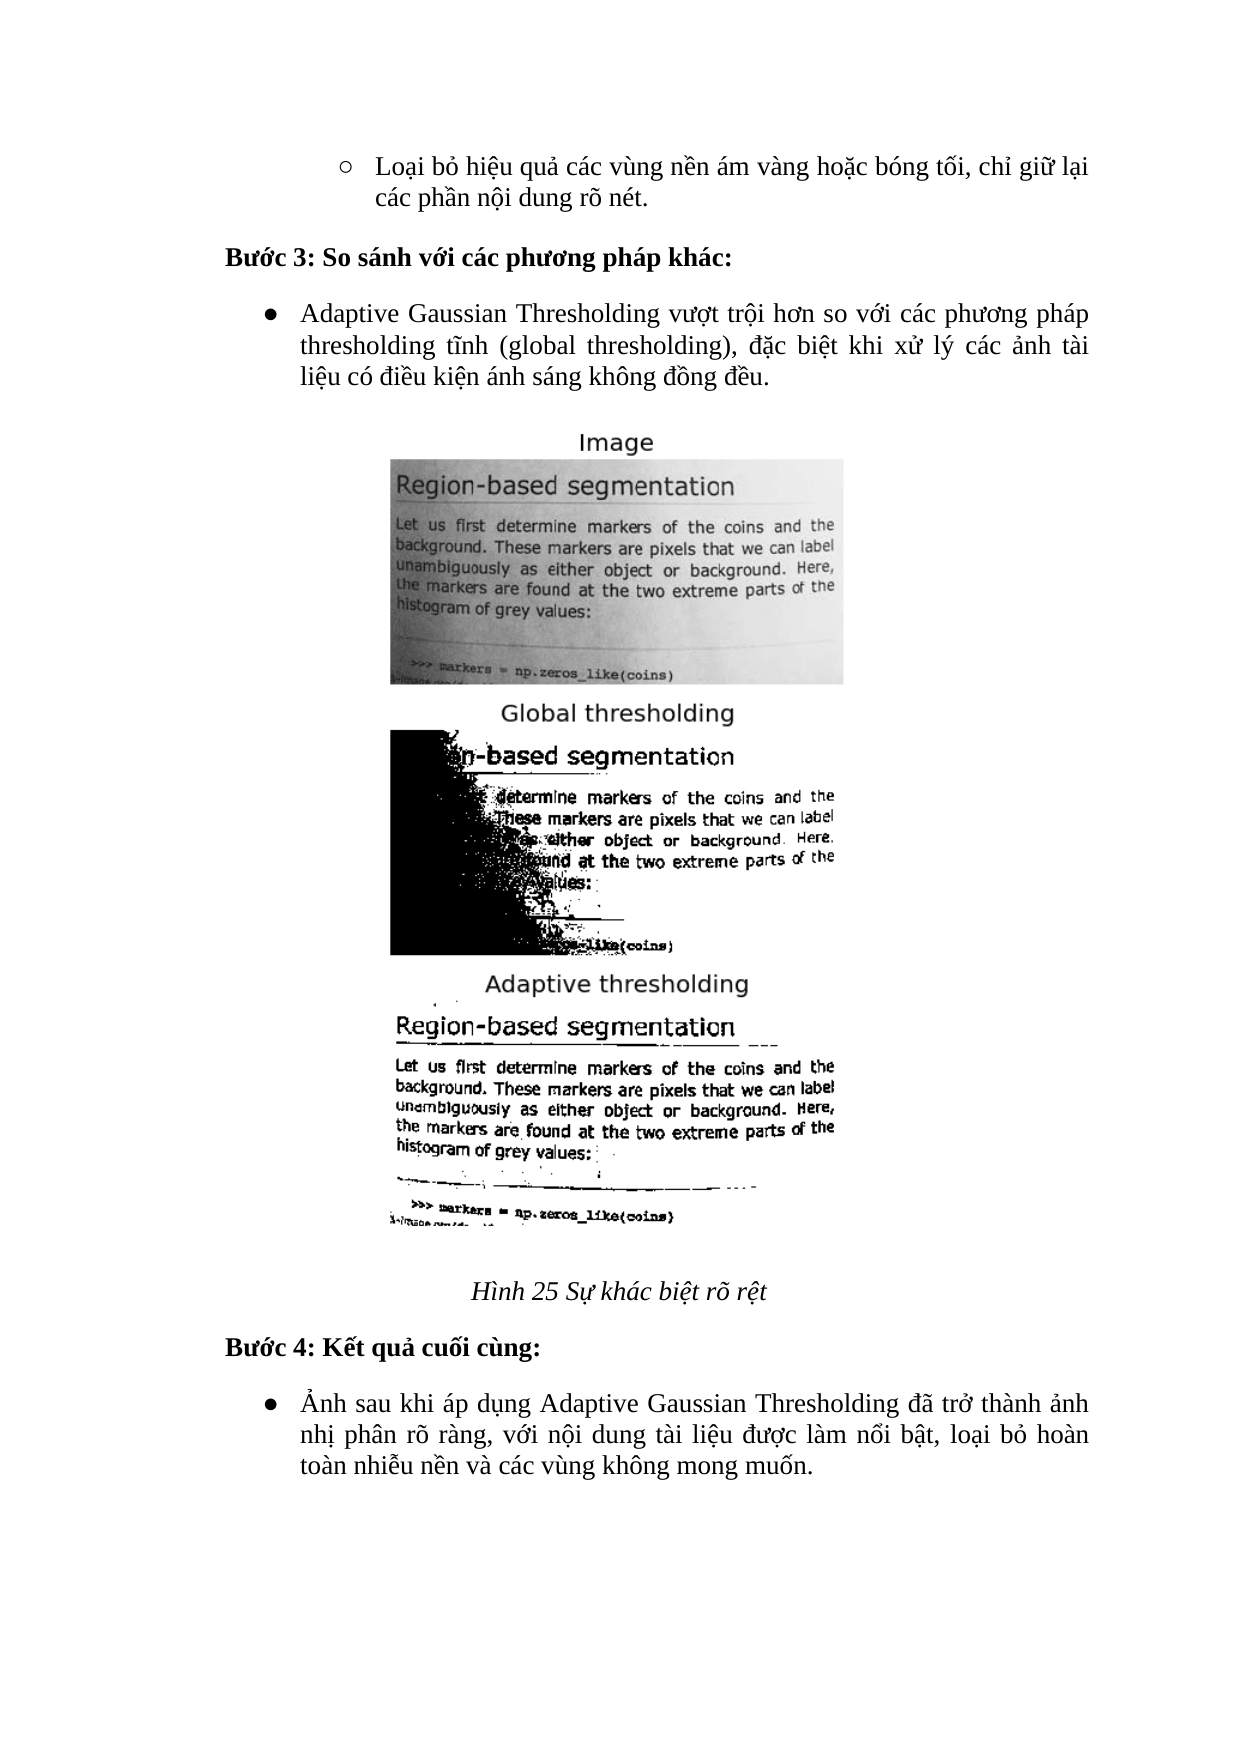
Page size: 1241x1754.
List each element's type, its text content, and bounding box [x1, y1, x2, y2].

list Loại bỏ hiệu quả các vùng nền ám vàng hoặc bóng tối, chỉ giữ lại các phần nội dung rõ nét. [337, 150, 1090, 212]
text Bước 4: Kết quả cuối cùng: [150, 1331, 1090, 1362]
text Hình 25 Sự khác biệt rõ rệt [150, 1275, 1090, 1306]
list Ảnh sau khi áp dụng Adaptive Gaussian Thresholding đã trở thành ảnh nhị phân rõ ràng, với nội dung tài liệu được làm nổi bật, loại bỏ hoàn toàn nhiễu nền và các vùng không mong muốn. [262, 1387, 1090, 1480]
picture [376, 416, 864, 1250]
list Adaptive Gaussian Thresholding vượt trội hơn so với các phương pháp thresholding tĩnh (global thresholding), đặc biệt khi xử lý các ảnh tài liệu có điều kiện ánh sáng không đồng đều. [262, 298, 1090, 391]
text Bước 3: So sánh với các phương pháp khác: [225, 241, 1090, 273]
